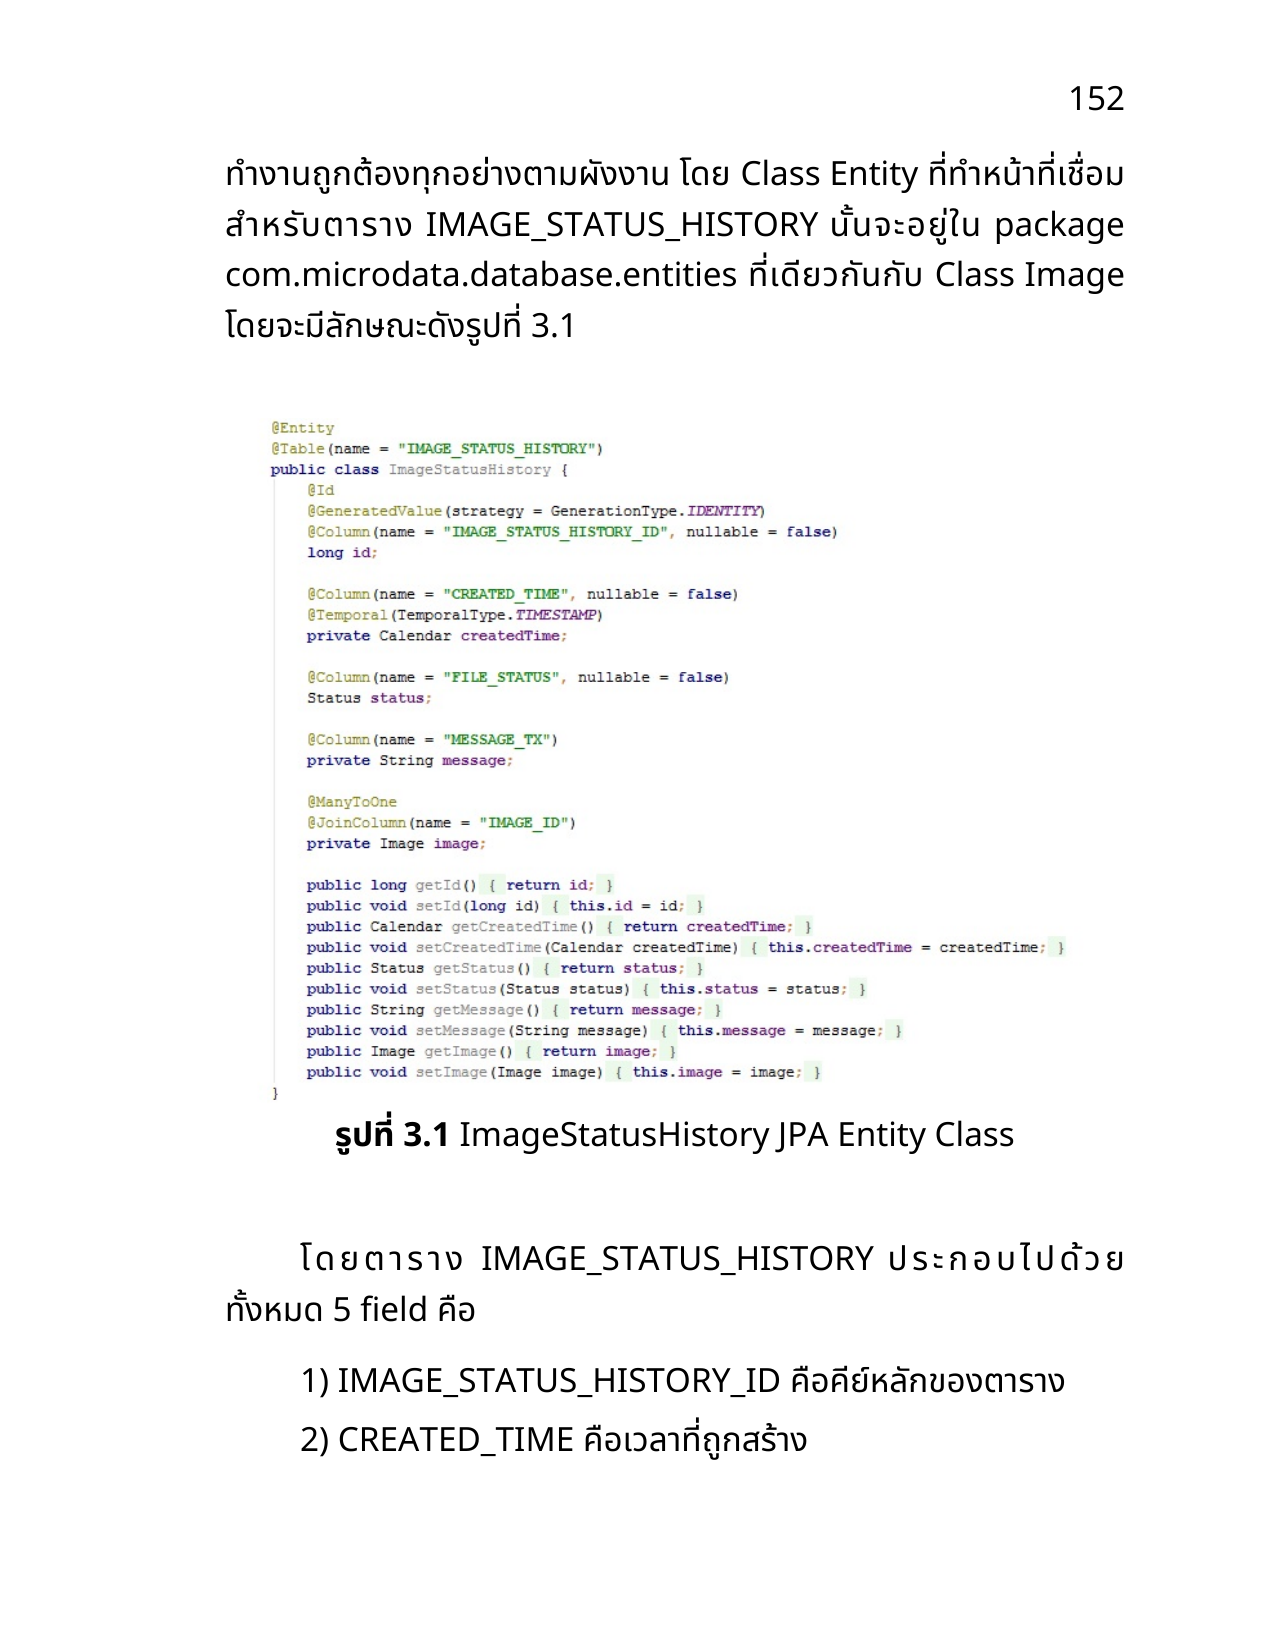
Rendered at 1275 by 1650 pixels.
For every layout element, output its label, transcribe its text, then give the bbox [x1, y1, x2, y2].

list IMAGE_STATUS_HISTORY_ID คือคีย์หลักของตาราง [225, 1357, 1125, 1408]
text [225, 150, 1125, 352]
text โดยตาราง IMAGE_STATUS_HISTORY ประกอบไปด้วยทั้งหมด 5 field คือ [225, 1235, 1125, 1336]
list CREATED_TIME คือเวลาที่ถูกสร้าง [225, 1415, 1125, 1466]
text ImageStatusHistory JPA Entity Class [225, 1111, 1125, 1161]
picture [257, 418, 1093, 1111]
